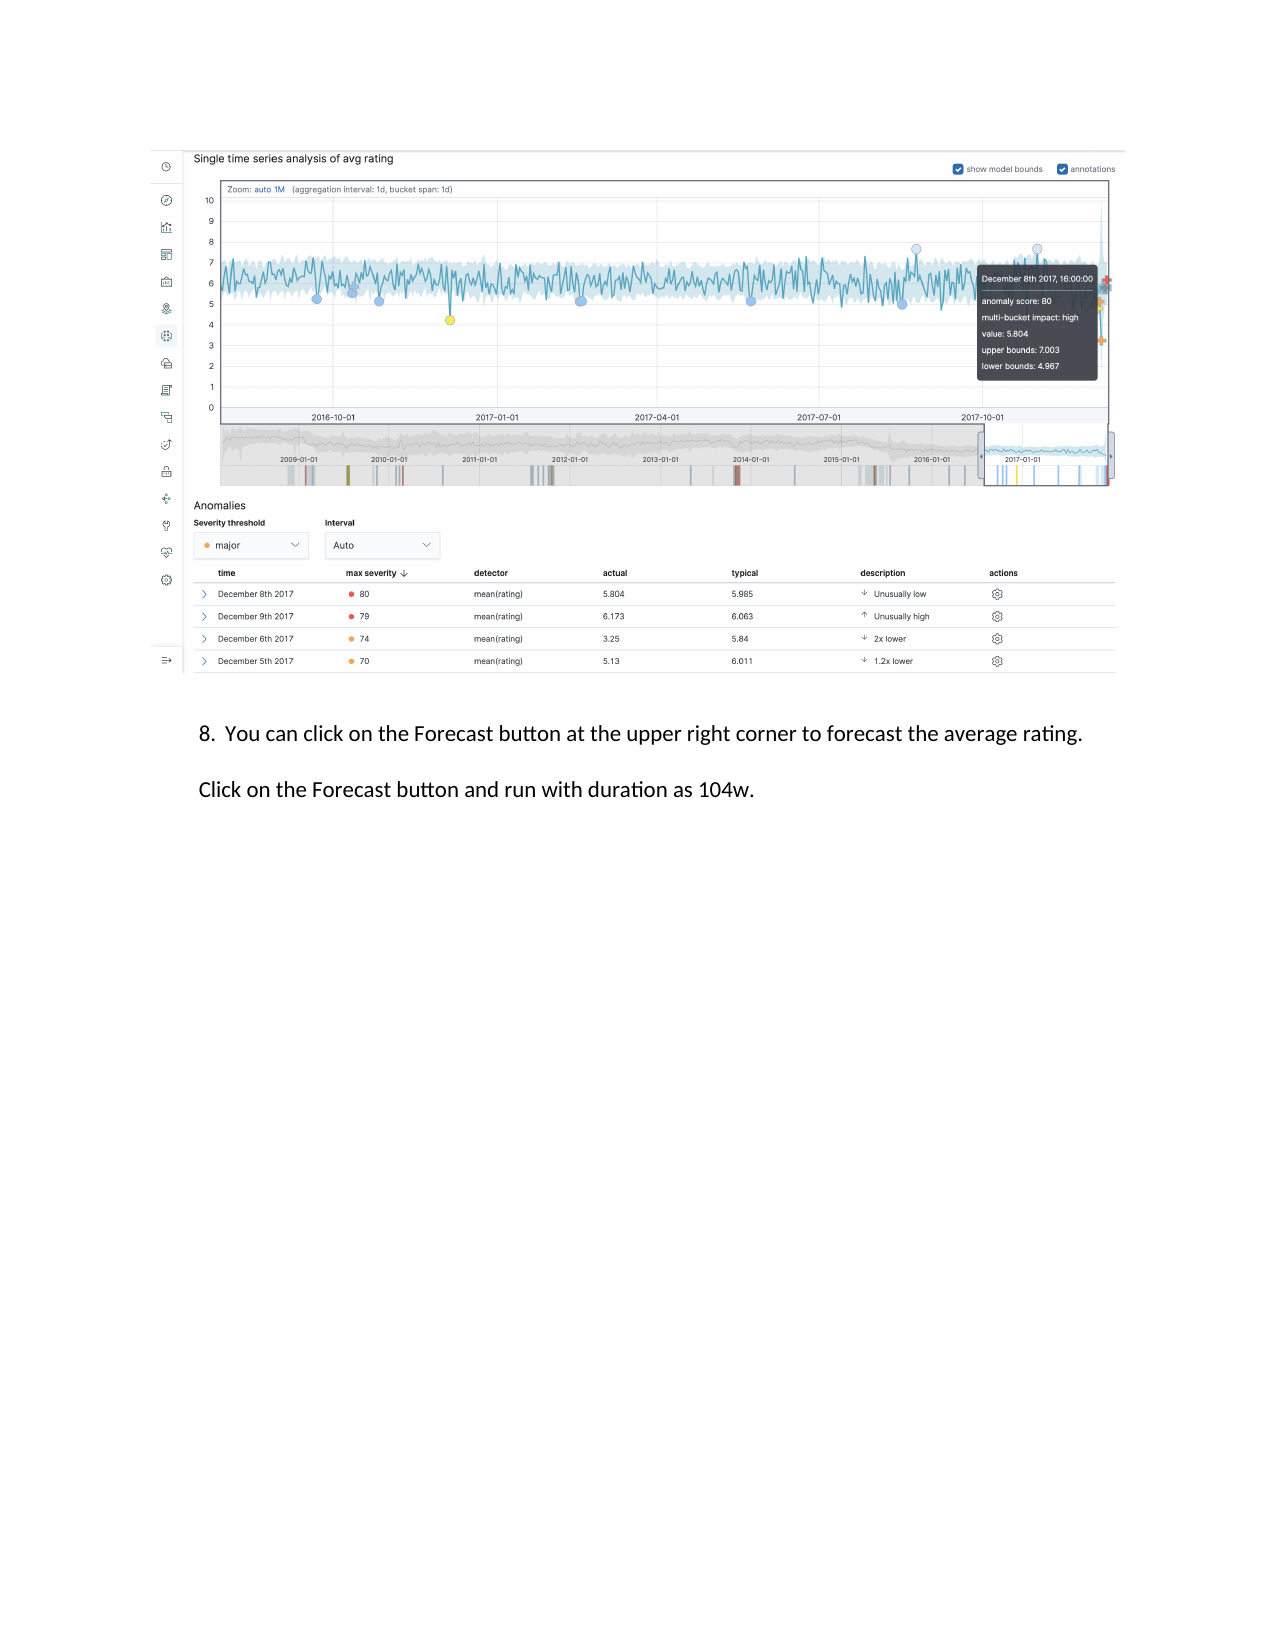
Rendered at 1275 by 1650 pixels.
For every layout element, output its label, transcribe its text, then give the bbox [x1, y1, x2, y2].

list You can click on the Forecast button at the upper right corner to forecast the average rating. Click on the Forecast button and run with duration as 104w. [198, 719, 1118, 803]
picture [150, 150, 1125, 674]
